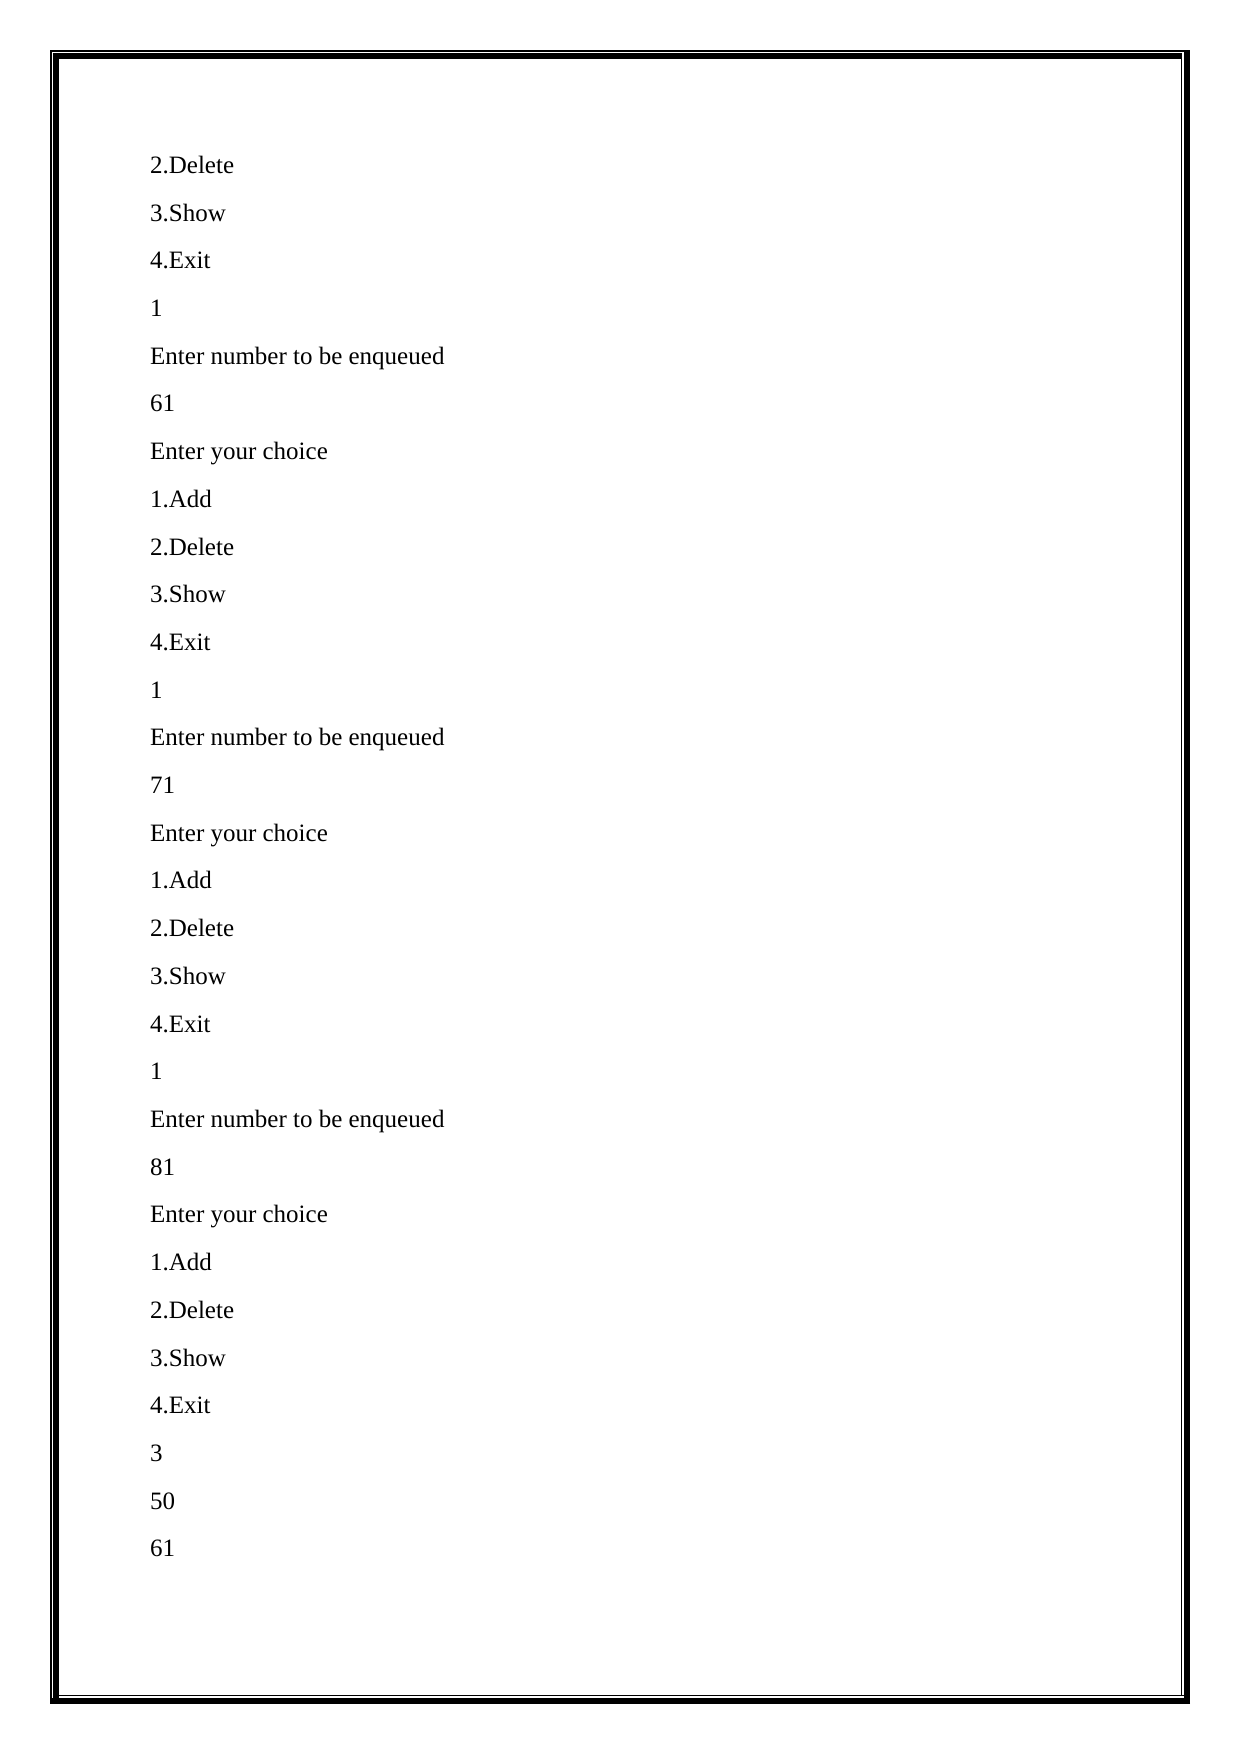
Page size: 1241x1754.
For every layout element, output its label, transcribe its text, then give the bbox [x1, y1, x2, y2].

text 3.Show [150, 198, 1090, 226]
text Enter number to be enqueued [150, 1104, 1090, 1133]
text 2.Delete [150, 532, 1090, 560]
text 1.Add [150, 866, 1090, 894]
text Enter your choice [150, 818, 1090, 847]
text 1.Add [150, 484, 1090, 513]
text 3 [150, 1438, 1090, 1467]
text 4.Exit [150, 1390, 1090, 1419]
text Enter number to be enqueued [150, 341, 1090, 369]
text 2.Delete [150, 913, 1090, 942]
text 4.Exit [150, 627, 1090, 656]
text 2.Delete [150, 150, 1090, 179]
text 1 [150, 1056, 1090, 1085]
text 1 [150, 675, 1090, 703]
text Enter your choice [150, 1199, 1090, 1228]
text 4.Exit [150, 1009, 1090, 1037]
text Enter your choice [150, 436, 1090, 465]
text 1 [150, 293, 1090, 322]
text 61 [150, 388, 1090, 417]
text 50 [150, 1486, 1090, 1514]
text 3.Show [150, 579, 1090, 608]
text 71 [150, 770, 1090, 799]
text 61 [150, 1533, 1090, 1562]
text 2.Delete [150, 1295, 1090, 1324]
text 4.Exit [150, 245, 1090, 274]
text 81 [150, 1152, 1090, 1181]
text Enter number to be enqueued [150, 722, 1090, 751]
text 1.Add [150, 1247, 1090, 1276]
text 3.Show [150, 1343, 1090, 1371]
text 3.Show [150, 961, 1090, 990]
